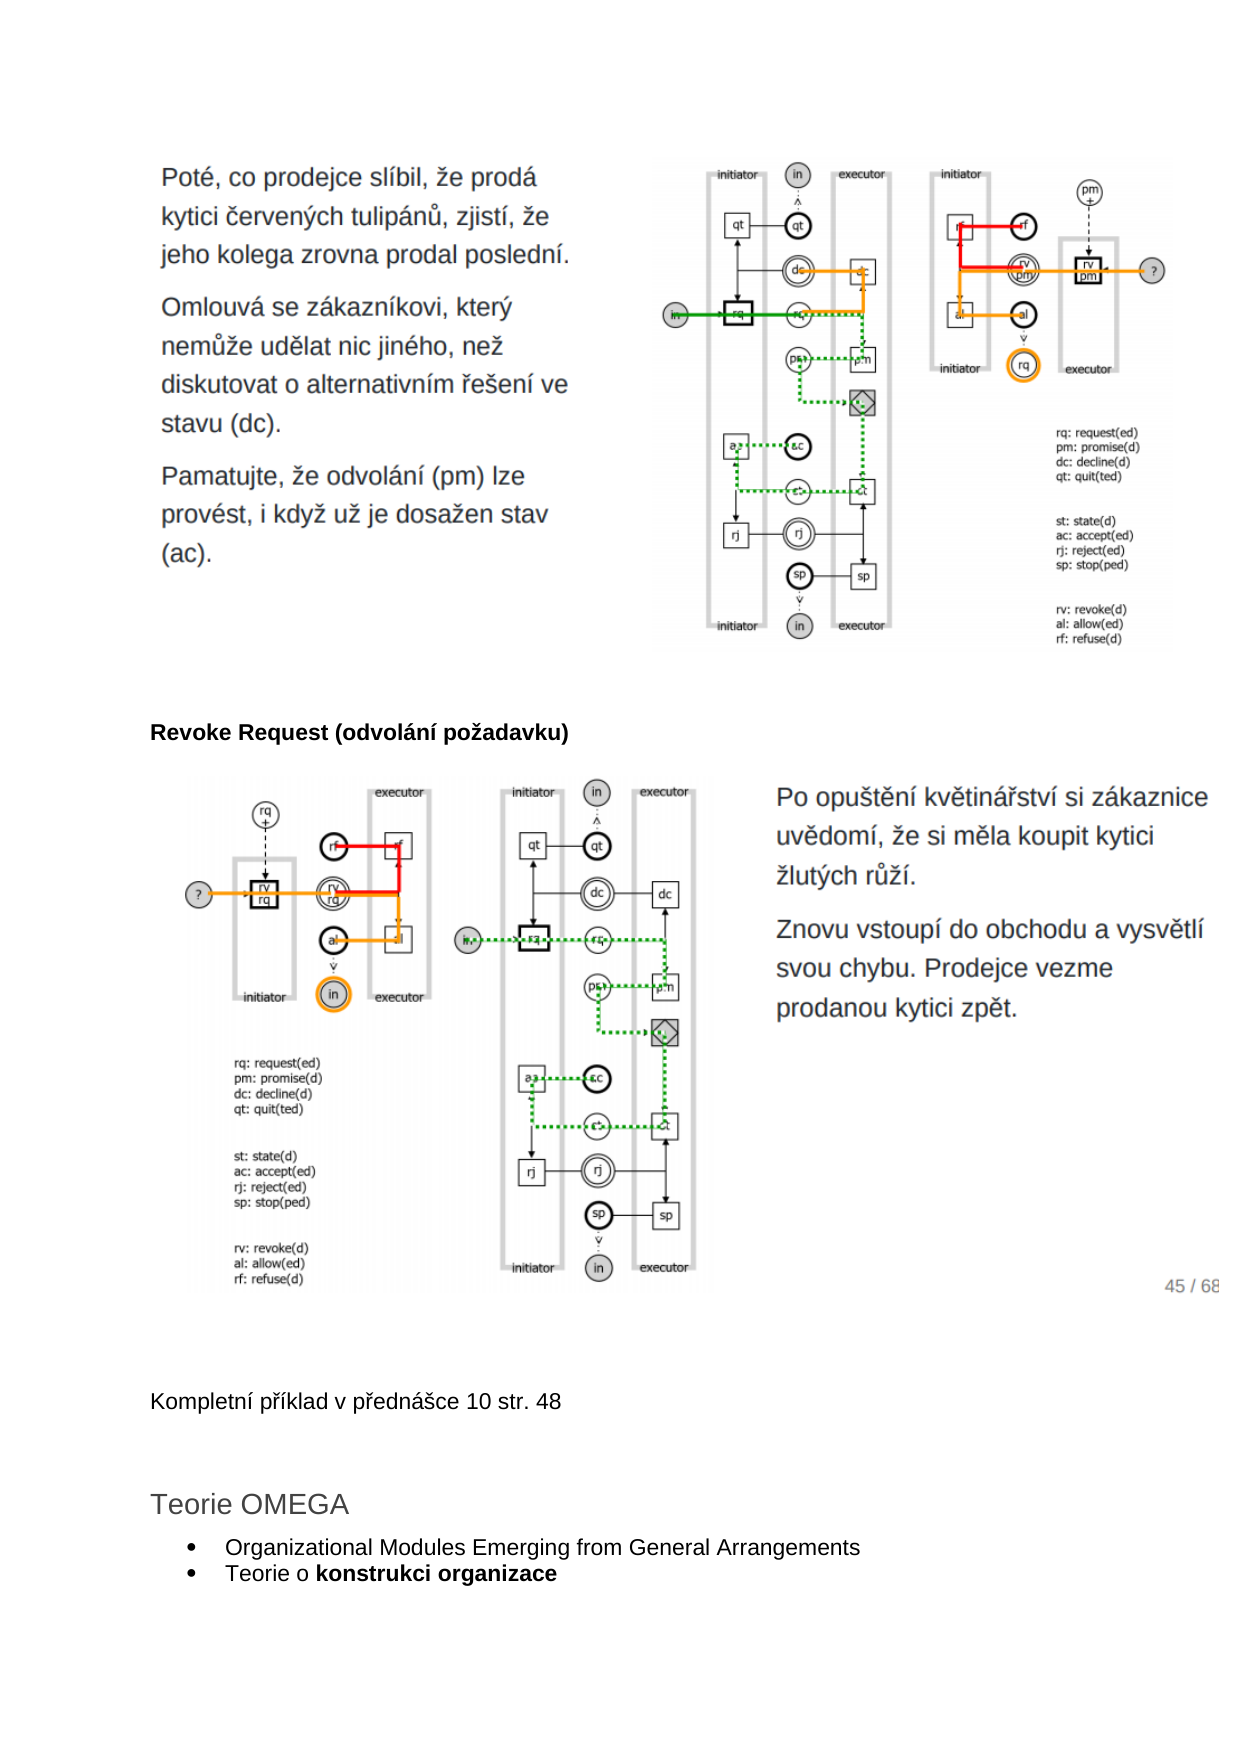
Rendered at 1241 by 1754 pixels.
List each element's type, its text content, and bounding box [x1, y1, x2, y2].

picture [150, 150, 1180, 667]
text Revoke Request (odvolání požadavku) [150, 718, 1090, 745]
list Teorie o konstrukci organizace [187, 1560, 1090, 1586]
subtitle Teorie OMEGA [150, 1487, 1090, 1520]
list Organizational Modules Emerging from General Arrangements [187, 1533, 1090, 1560]
picture [150, 757, 1219, 1298]
text Kompletní příklad v přednášce 10 str. 48 [150, 1388, 1090, 1414]
